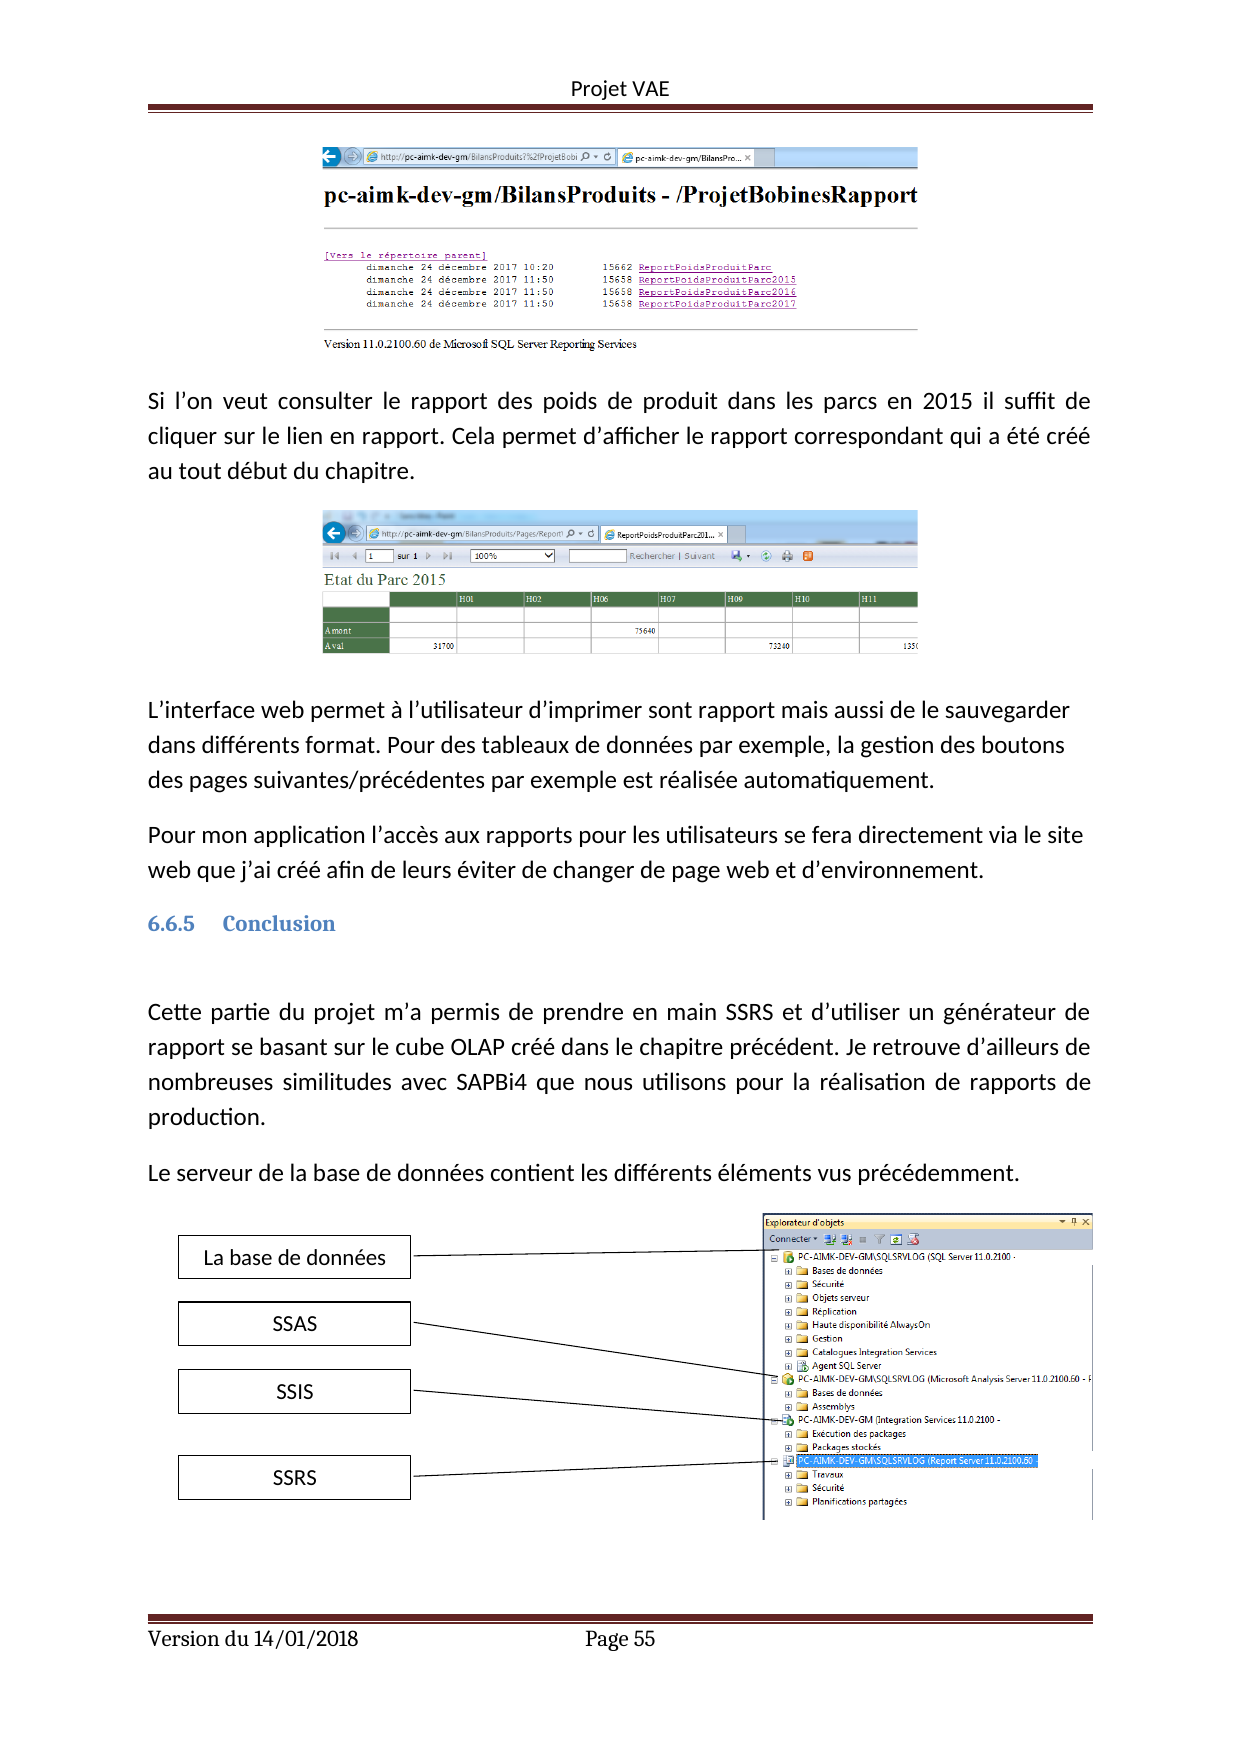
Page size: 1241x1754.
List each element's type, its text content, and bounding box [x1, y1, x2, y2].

picture [322, 510, 918, 669]
text Le serveur de la base de données contient les différents éléments vus précédemment. [148, 1157, 1093, 1188]
picture [322, 151, 335, 162]
text Pour mon application l’accès aux rapports pour les utilisateurs se fera directement via le site web que j’ai créé afin de leurs éviter de changer de page web et d’environnement. [148, 820, 1093, 885]
picture [762, 1213, 1093, 1520]
picture [328, 528, 339, 538]
picture [322, 147, 918, 360]
subtitle Conclusion [148, 911, 1093, 937]
text Si l’on veut consulter le rapport des poids de produit dans les parcs en 2015 il suffit de cliquer sur le lien en rapport. Cela permet d’afficher le rapport correspondant qui a été créé au tout début du chapitre. [148, 385, 1093, 485]
text Cette partie du projet m’a permis de prendre en main SSRS et d’utiliser un générateur de rapport se basant sur le cube OLAP créé dans le chapitre précédent. Je retrouve d’ailleurs de nombreuses similitudes avec SAPBi4 que nous utilisons pour la réalisation de rapports de production. [148, 997, 1093, 1132]
text L’interface web permet à l’utilisateur d’imprimer sont rapport mais aussi de le sauvegarder dans différents format. Pour des tableaux de données par exemple, la gestion des boutons des pages suivantes/précédentes par exemple est réalisée automatiquement. [148, 694, 1093, 794]
